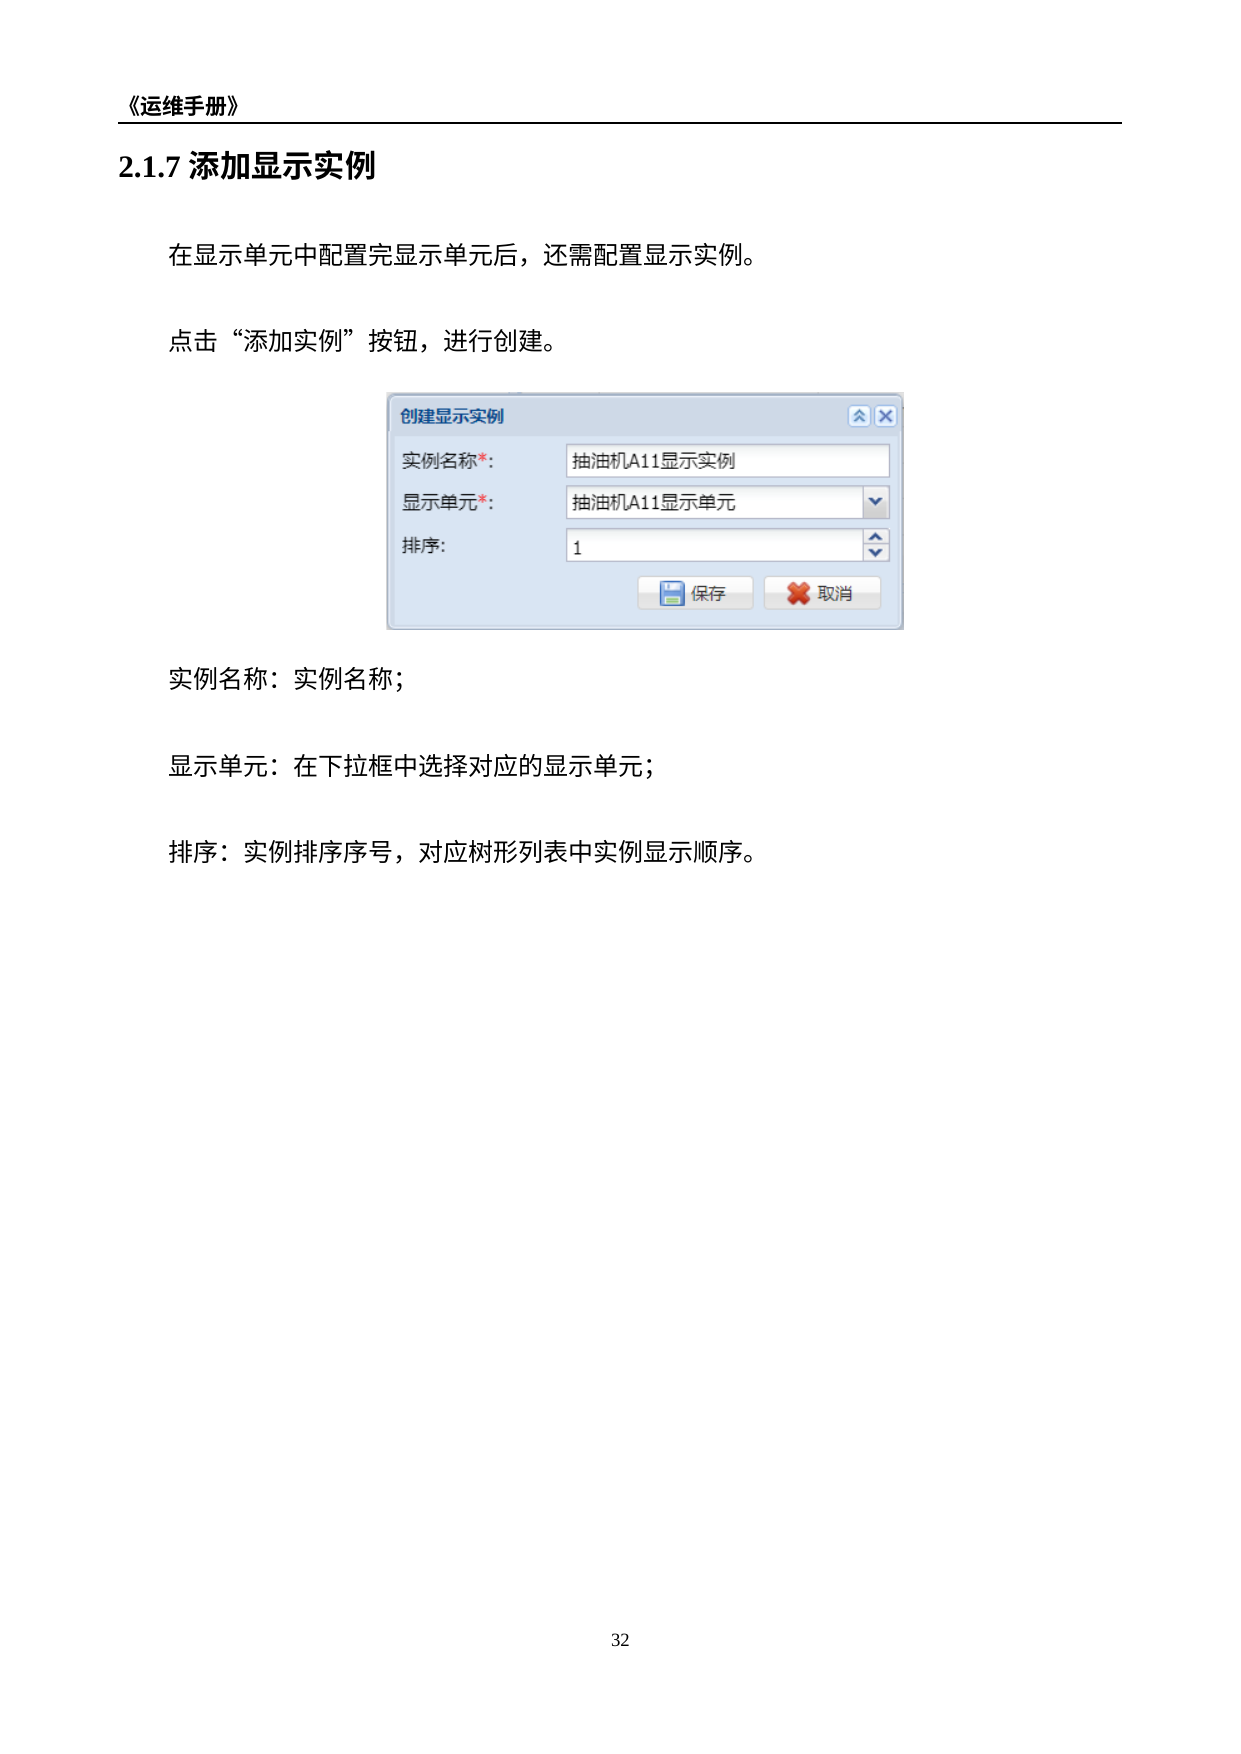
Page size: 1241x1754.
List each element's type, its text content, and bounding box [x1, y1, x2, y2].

text 点击“添加实例”按钮，进行创建。 [118, 306, 1122, 374]
subtitle 2.1.7 添加显示实例 [118, 129, 1122, 197]
text 显示单元：在下拉框中选择对应的显示单元； [118, 730, 1122, 798]
text 排序：实例排序序号，对应树形列表中实例显示顺序。 [118, 816, 1122, 884]
text 在显示单元中配置完显示单元后，还需配置显示实例。 [118, 220, 1122, 288]
text 实例名称：实例名称； [118, 644, 1122, 712]
picture [386, 392, 904, 630]
